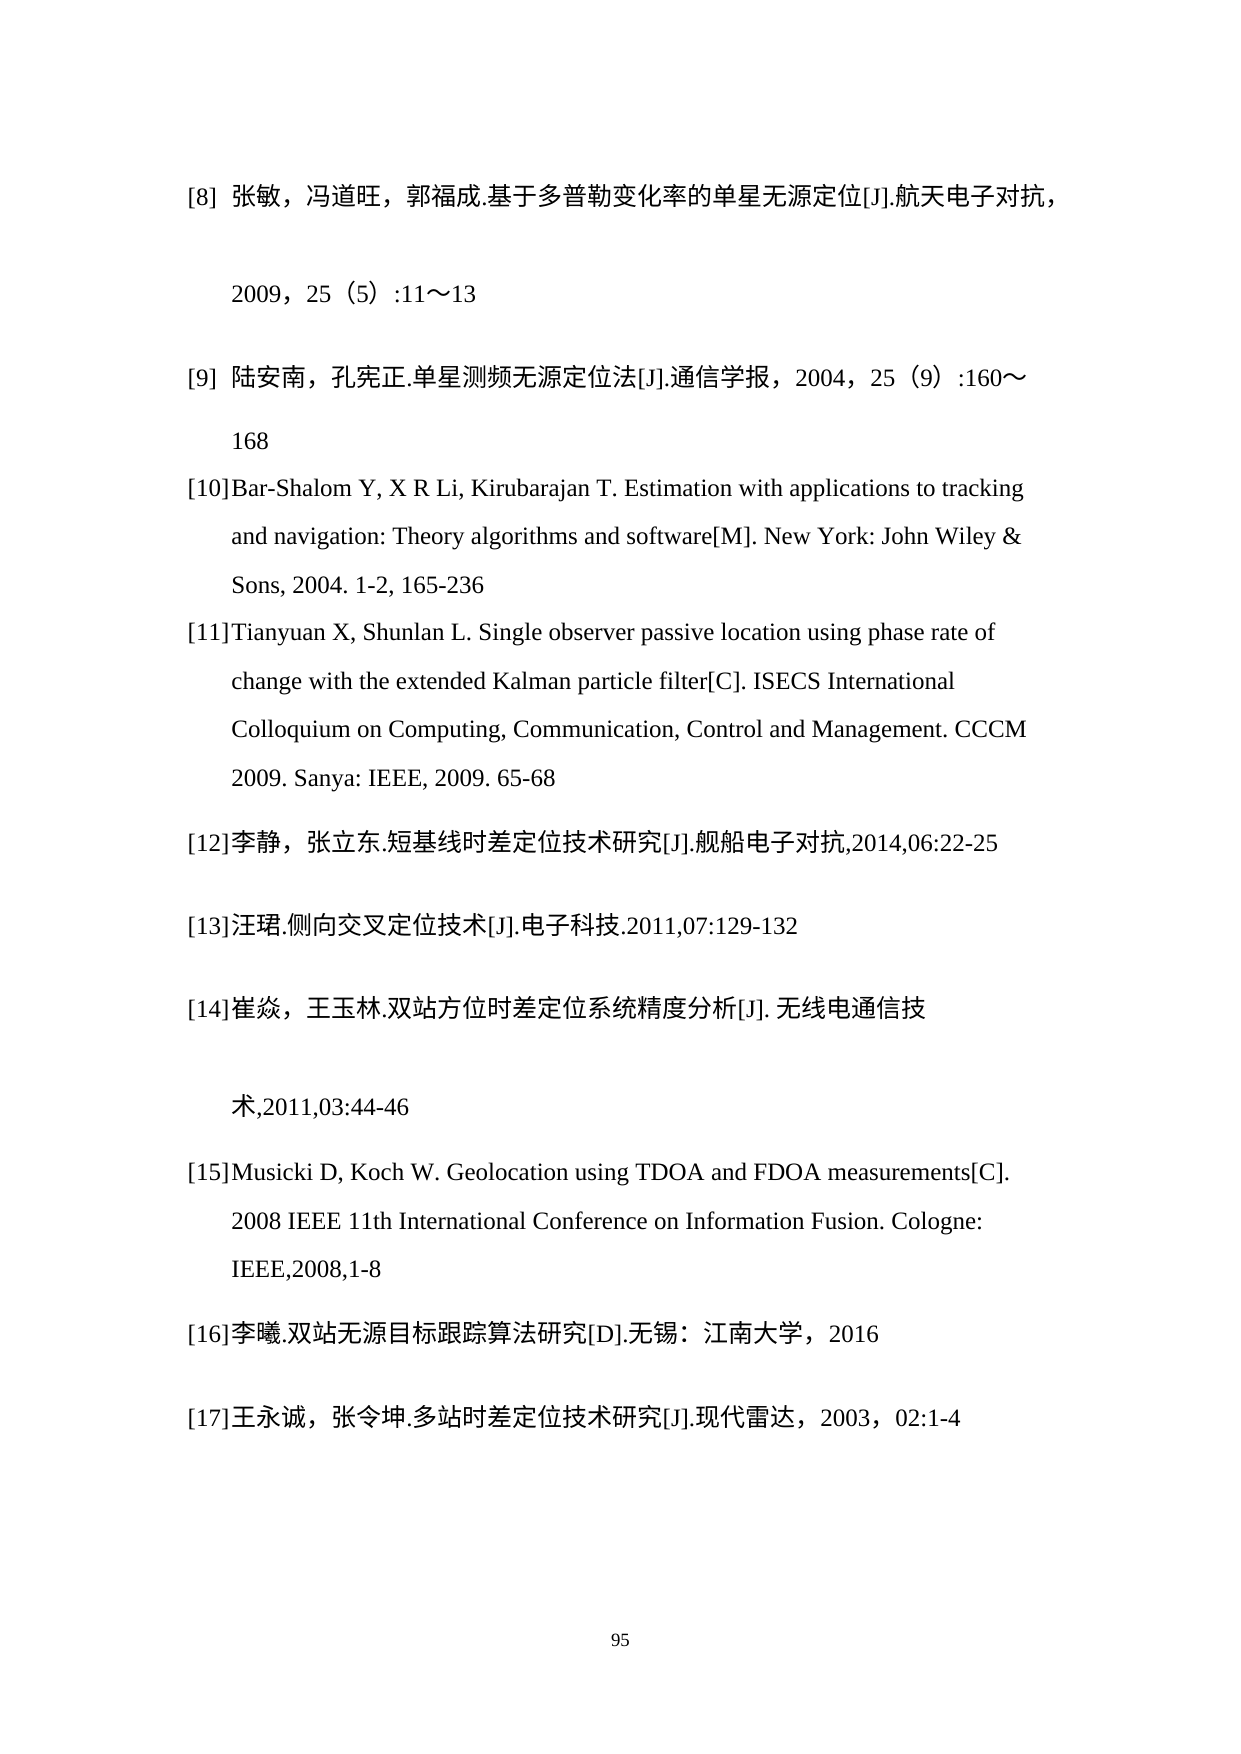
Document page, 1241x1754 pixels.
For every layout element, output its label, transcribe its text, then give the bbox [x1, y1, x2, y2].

list 陆安南，孔宪正.单星测频无源定位法[J].通信学报，2004，25（9）:160～168 [187, 343, 1053, 456]
list 汪珺.侧向交叉定位技术[J].电子科技.2011,07:129-132 [187, 891, 1053, 956]
list 王永诚，张令坤.多站时差定位技术研究[J].现代雷达，2003，02:1-4 [187, 1383, 1053, 1448]
list 崔焱，王玉林.双站方位时差定位系统精度分析[J]. 无线电通信技术,2011,03:44-46 [187, 974, 1053, 1137]
list Tianyuan X, Shunlan L. Single observer passive location using phase rate of change with the extended Kalman particle filter[C]. ISECS International Colloquium on Computing, Communication, Control and Management. CCCM 2009. Sanya: IEEE, 2009. 65-68 [187, 615, 1053, 794]
list 李曦.双站无源目标跟踪算法研究[D].无锡：江南大学，2016 [187, 1299, 1053, 1364]
list Bar-Shalom Y, X R Li, Kirubarajan T. Estimation with applications to tracking and navigation: Theory algorithms and software[M]. New York: John Wiley & Sons, 2004. 1-2, 165-236 [187, 471, 1053, 601]
list 李静，张立东.短基线时差定位技术研究[J].舰船电子对抗,2014,06:22-25 [187, 808, 1053, 873]
list Musicki D, Koch W. Geolocation using TDOA and FDOA measurements[C]. 2008 IEEE 11th International Conference on Information Fusion. Cologne: IEEE,2008,1-8 [187, 1155, 1053, 1285]
list 张敏，冯道旺，郭福成.基于多普勒变化率的单星无源定位[J].航天电子对抗，2009，25（5）:11～13 [187, 162, 1053, 324]
